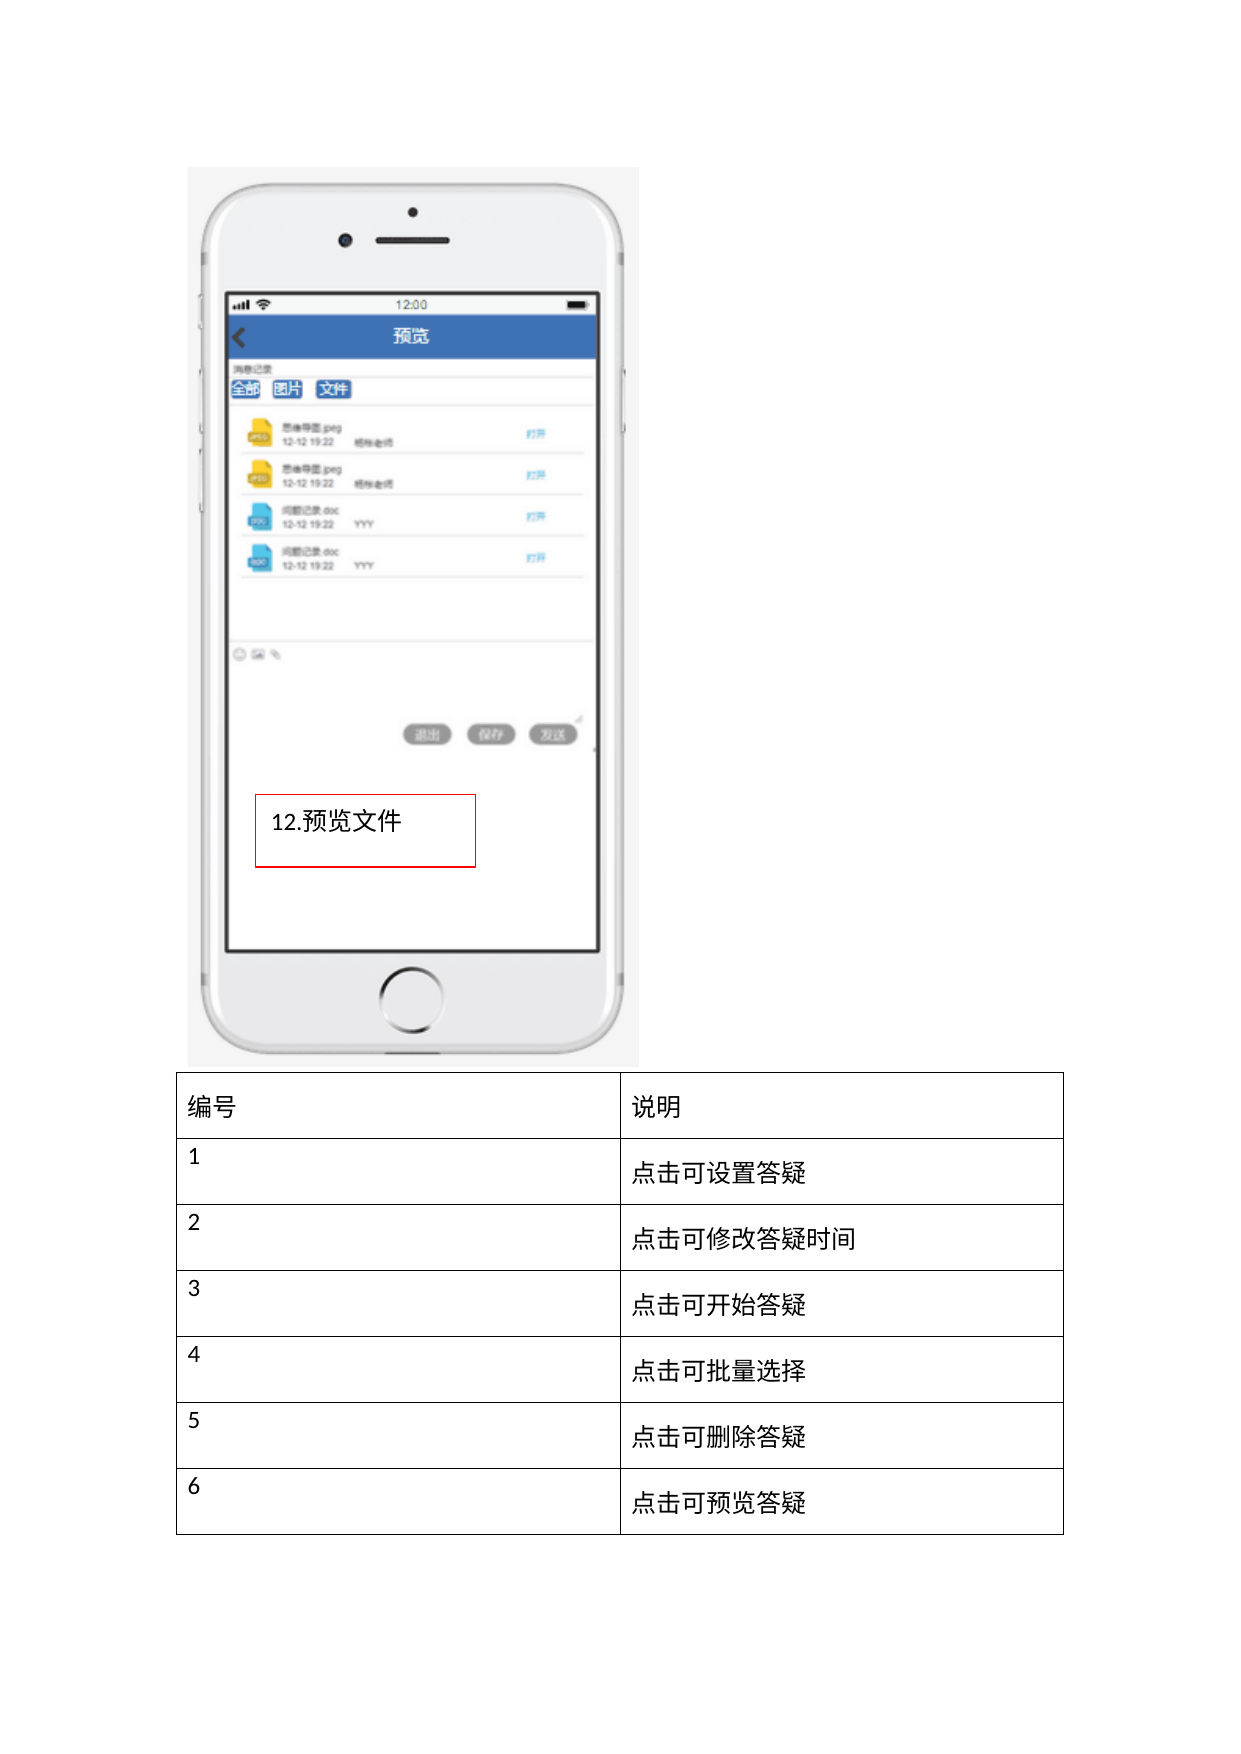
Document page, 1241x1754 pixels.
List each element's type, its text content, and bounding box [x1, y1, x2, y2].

table_cell 点击可预览答疑 [621, 1469, 1063, 1534]
table_cell 点击可批量选择 [621, 1337, 1063, 1402]
picture [187, 167, 639, 1067]
table_cell 点击可修改答疑时间 [621, 1205, 1063, 1270]
table_header 说明 [621, 1073, 1063, 1138]
table_cell 3 [177, 1271, 620, 1336]
table_cell 1 [177, 1139, 620, 1204]
table_cell 5 [177, 1403, 620, 1468]
table_cell 点击可删除答疑 [621, 1403, 1063, 1468]
table_cell 6 [177, 1469, 620, 1534]
table_header 编号 [177, 1073, 620, 1138]
table_cell 4 [177, 1337, 620, 1402]
table_cell 2 [177, 1205, 620, 1270]
table_cell 点击可设置答疑 [621, 1139, 1063, 1204]
table_cell 点击可开始答疑 [621, 1271, 1063, 1336]
